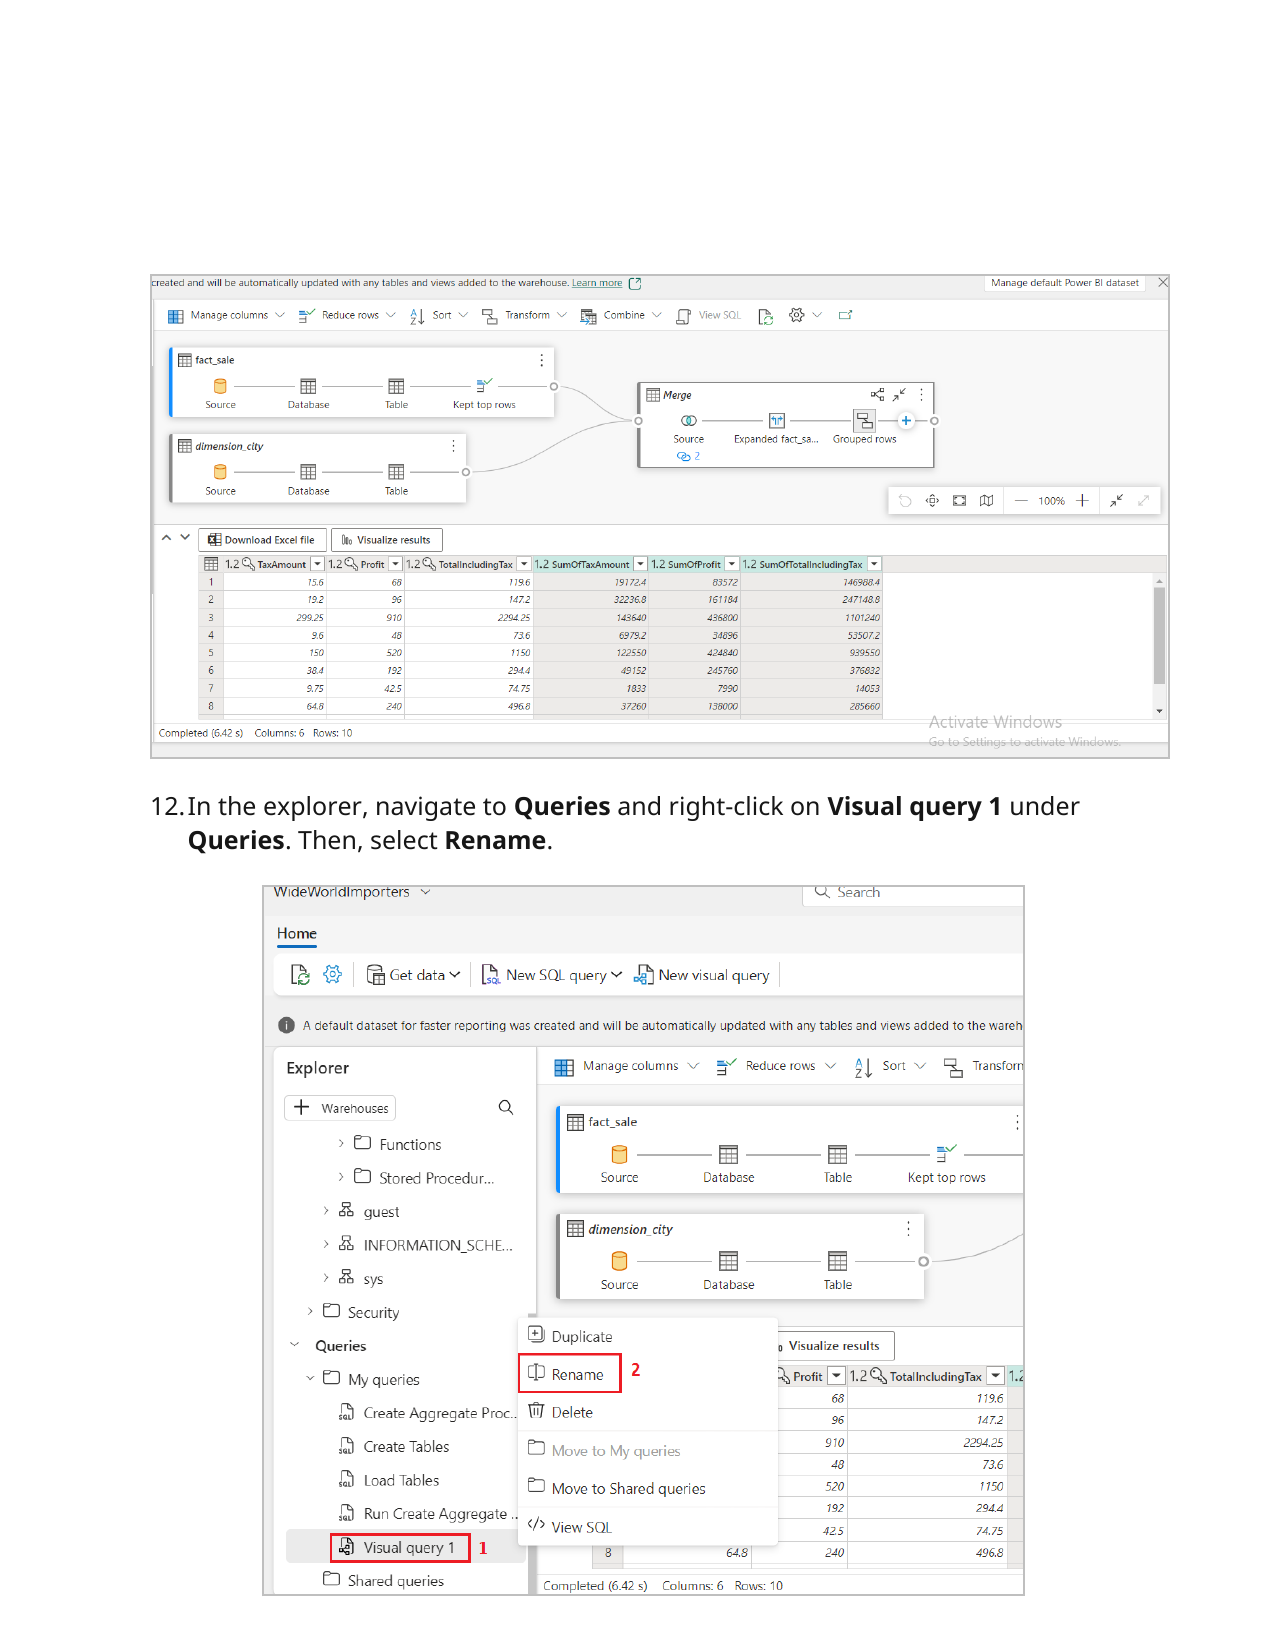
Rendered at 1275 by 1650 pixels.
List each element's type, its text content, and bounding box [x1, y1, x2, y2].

picture [152, 276, 1168, 757]
picture [264, 887, 1023, 1594]
list In the explorer, navigate to Queries and right-click on Visual query 1 under Queries. Then, select Rename. [150, 788, 1125, 856]
